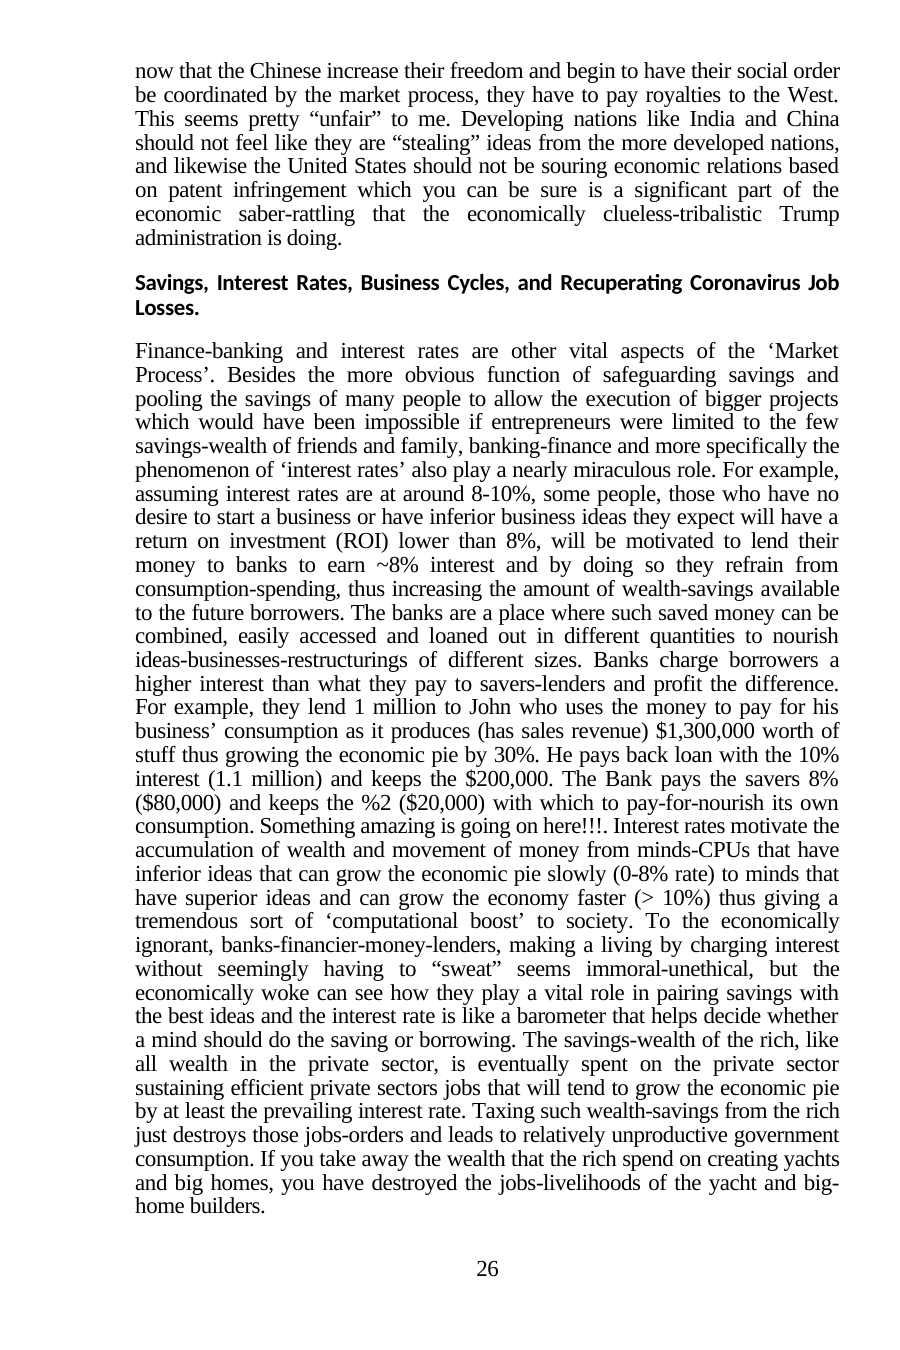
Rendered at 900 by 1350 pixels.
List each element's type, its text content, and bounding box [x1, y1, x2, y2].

text Finance-banking and interest rates are other vital aspects of the ‘Market Process’. Besides the more obvious function of safeguarding savings and pooling the savings of many people to allow the execution of bigger projects which would have been impossible if entrepreneurs were limited to the few savings-wealth of friends and family, banking-finance and more specifically the phenomenon of ‘interest rates’ also play a nearly miraculous role. For example, assuming interest rates are at around 8-10%, some people, those who have no desire to start a business or have inferior business ideas they expect will have a return on investment (ROI) lower than 8%, will be motivated to lend their money to banks to earn ~8% interest and by doing so they refrain from consumption-spending, thus increasing the amount of wealth-savings available to the future borrowers. The banks are a place where such saved money can be combined, easily accessed and loaned out in different quantities to nourish ideas-businesses-restructurings of different sizes. Banks charge borrowers a higher interest than what they pay to savers-lenders and profit the difference. For example, they lend 1 million to John who uses the money to pay for his business’ consumption as it produces (has sales revenue) $1,300,000 worth of stuff thus growing the economic pie by 30%. He pays back loan with the 10% interest (1.1 million) and keeps the $200,000. The Bank pays the savers 8% ($80,000) and keeps the %2 ($20,000) with which to pay-for-nourish its own consumption. Something amazing is going on here!!!. Interest rates motivate the accumulation of wealth and movement of money from minds-CPUs that have inferior ideas that can grow the economic pie slowly (0-8% rate) to minds that have superior ideas and can grow the economy faster (> 10%) thus giving a tremendous sort of ‘computational boost’ to society. To the economically ignorant, banks-financier-money-lenders, making a living by charging interest without seemingly having to “sweat” seems immoral-unethical, but the economically woke can see how they play a vital role in pairing savings with the best ideas and the interest rate is like a barometer that helps decide whether a mind should do the saving or borrowing. The savings-wealth of the rich, like all wealth in the private sector, is eventually spent on the private sector sustaining efficient private sectors jobs that will tend to grow the economic pie by at least the prevailing interest rate. Taxing such wealth-savings from the rich just destroys those jobs-orders and leads to relatively unproductive government consumption. If you take away the wealth that the rich spend on creating yachts and big homes, you have destroyed the jobs-livelihoods of the yacht and big-home builders. [135, 340, 840, 1219]
subtitle Savings, Interest Rates, Business Cycles, and Recuperating Coronavirus Job Losses. [135, 271, 840, 321]
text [135, 60, 840, 250]
